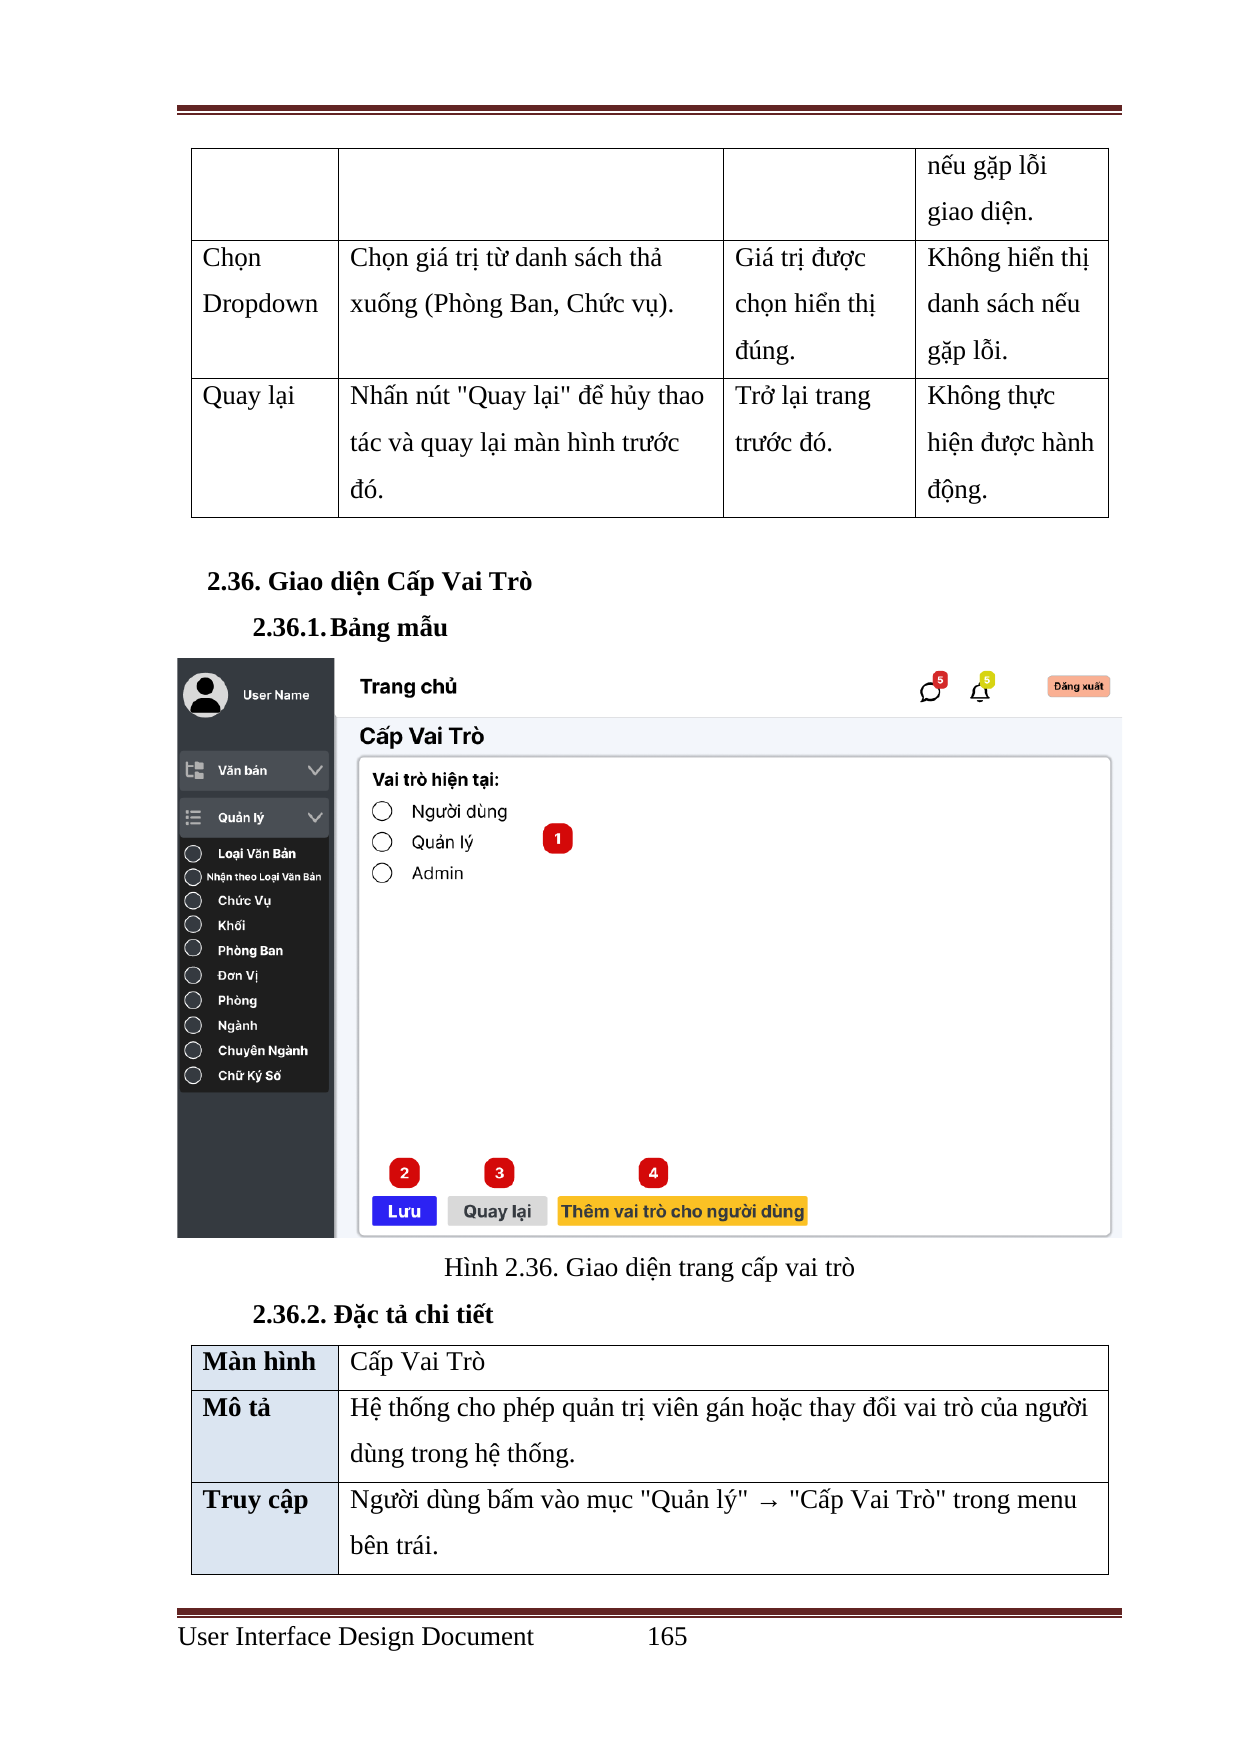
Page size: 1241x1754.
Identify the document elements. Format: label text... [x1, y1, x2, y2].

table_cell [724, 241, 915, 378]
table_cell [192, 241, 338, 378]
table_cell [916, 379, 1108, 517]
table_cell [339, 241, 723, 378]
list Bảng mẫu [252, 611, 1122, 642]
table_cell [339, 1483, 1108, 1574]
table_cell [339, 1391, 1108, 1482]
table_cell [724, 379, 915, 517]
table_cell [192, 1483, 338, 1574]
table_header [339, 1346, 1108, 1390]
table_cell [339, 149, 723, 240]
text Hình 2.36. Giao diện trang cấp vai trò [177, 1251, 1122, 1282]
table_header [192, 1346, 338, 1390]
picture [177, 658, 1123, 1238]
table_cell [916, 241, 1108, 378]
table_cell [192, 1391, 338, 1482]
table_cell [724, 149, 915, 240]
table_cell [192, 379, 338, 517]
text 2.36.2. Đặc tả chi tiết [252, 1298, 1122, 1329]
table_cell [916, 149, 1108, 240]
text 2.36. Giao diện Cấp Vai Trò [207, 565, 1122, 596]
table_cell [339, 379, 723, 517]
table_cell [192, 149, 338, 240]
